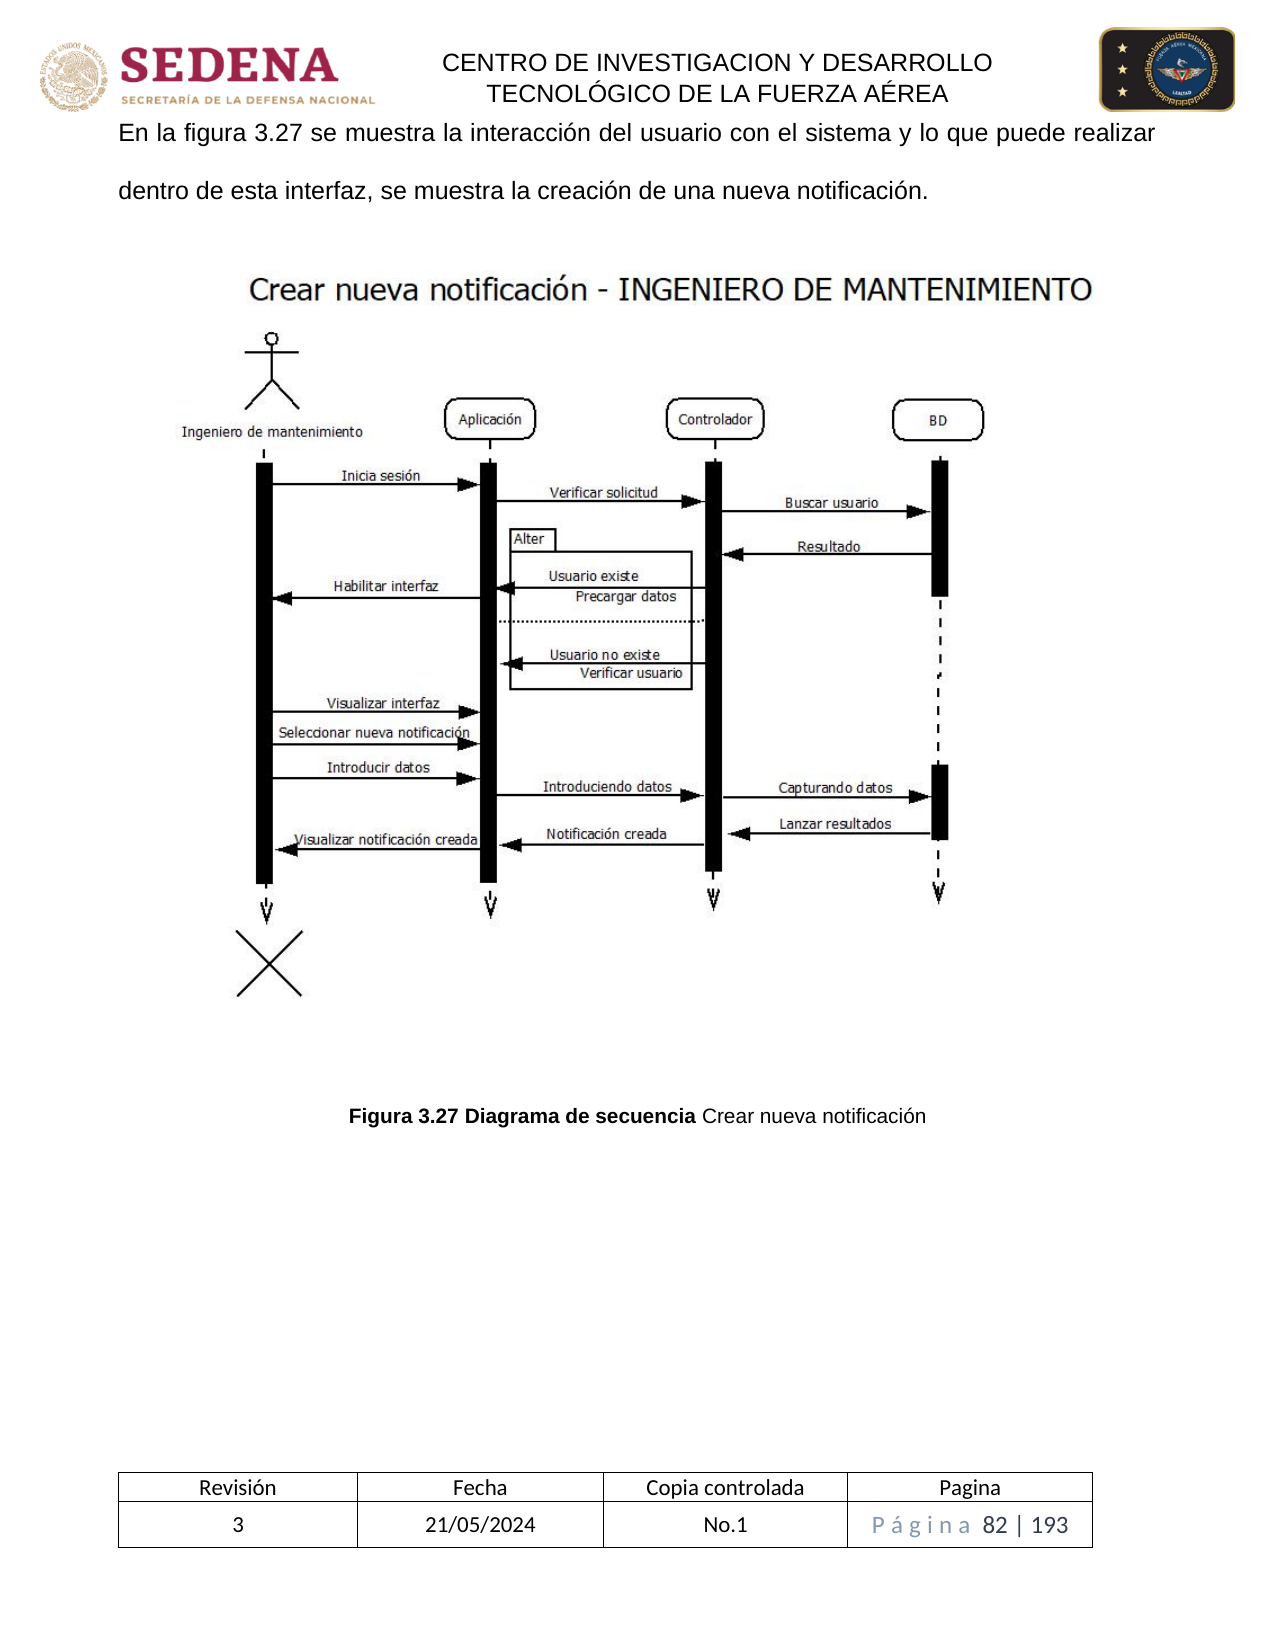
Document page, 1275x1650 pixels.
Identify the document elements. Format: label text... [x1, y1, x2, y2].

picture [175, 270, 1100, 1009]
text Figura 3.27 Diagrama de secuencia Crear nueva notificación [118, 1104, 1157, 1128]
text En la figura 3.27 se muestra la interacción del usuario con el sistema y lo que puede realizar dentro de esta interfaz, se muestra la creación de una nueva notificación. [118, 118, 1157, 204]
picture [39, 27, 1236, 112]
